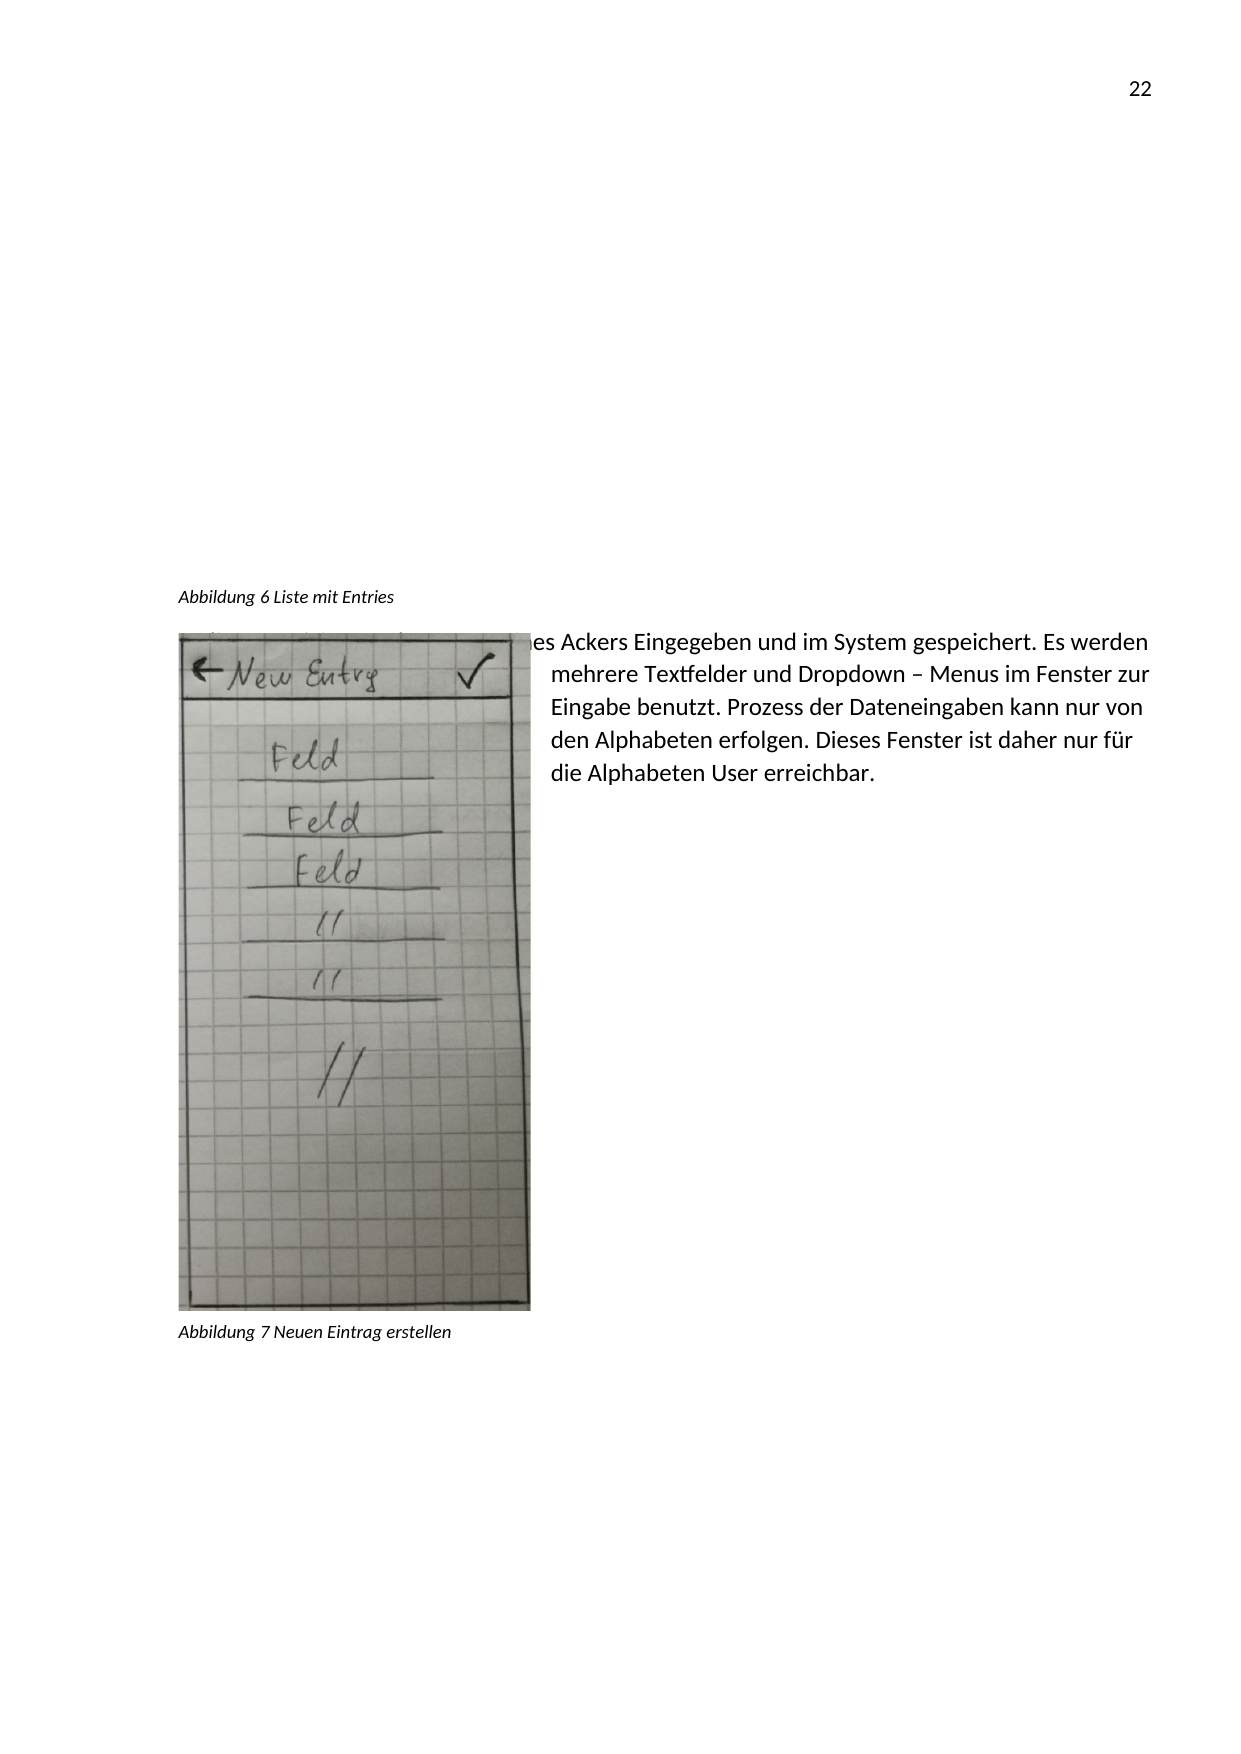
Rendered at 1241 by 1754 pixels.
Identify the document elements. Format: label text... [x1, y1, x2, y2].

picture [178, 633, 531, 1311]
text In dieser Activity werden Daten eines Ackers Eingegeben und im System gespeichert. Es werden mehrere Textfelder und Dropdown – Menus im Fenster zur Eingabe benutzt. Prozess der Dateneingaben kann nur von den Alphabeten erfolgen. Dieses Fenster ist daher nur für die Alphabeten User erreichbar. [177, 626, 1152, 788]
